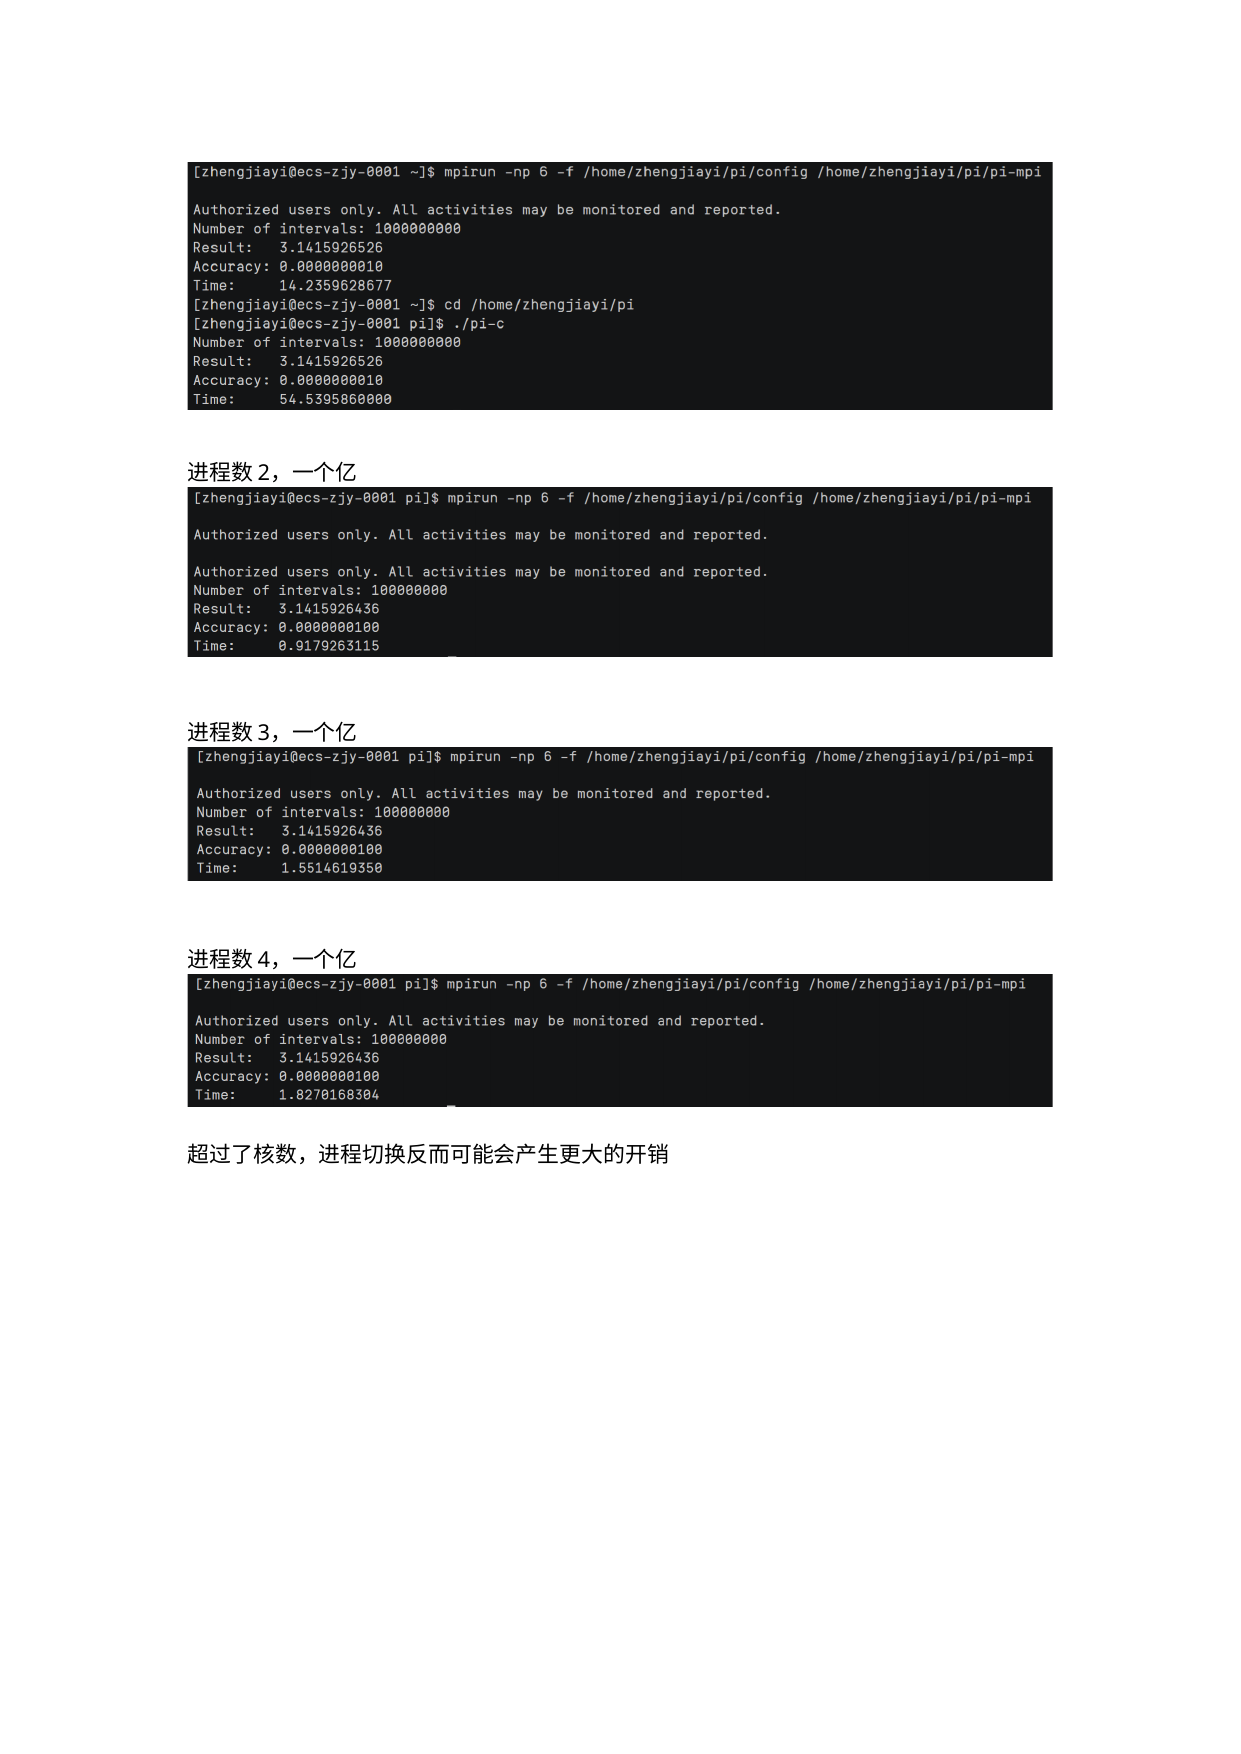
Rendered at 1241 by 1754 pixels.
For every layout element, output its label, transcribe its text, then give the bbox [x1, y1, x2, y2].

picture [187, 747, 1053, 881]
picture [187, 487, 1053, 657]
text 进程数3，一个亿 [187, 714, 1053, 747]
picture [187, 974, 1053, 1107]
text 进程数2，一个亿 [187, 454, 1053, 487]
text 进程数4，一个亿 [187, 942, 1053, 974]
picture [187, 162, 1053, 410]
text 超过了核数，进程切换反而可能会产生更大的开销 [187, 1137, 1053, 1169]
